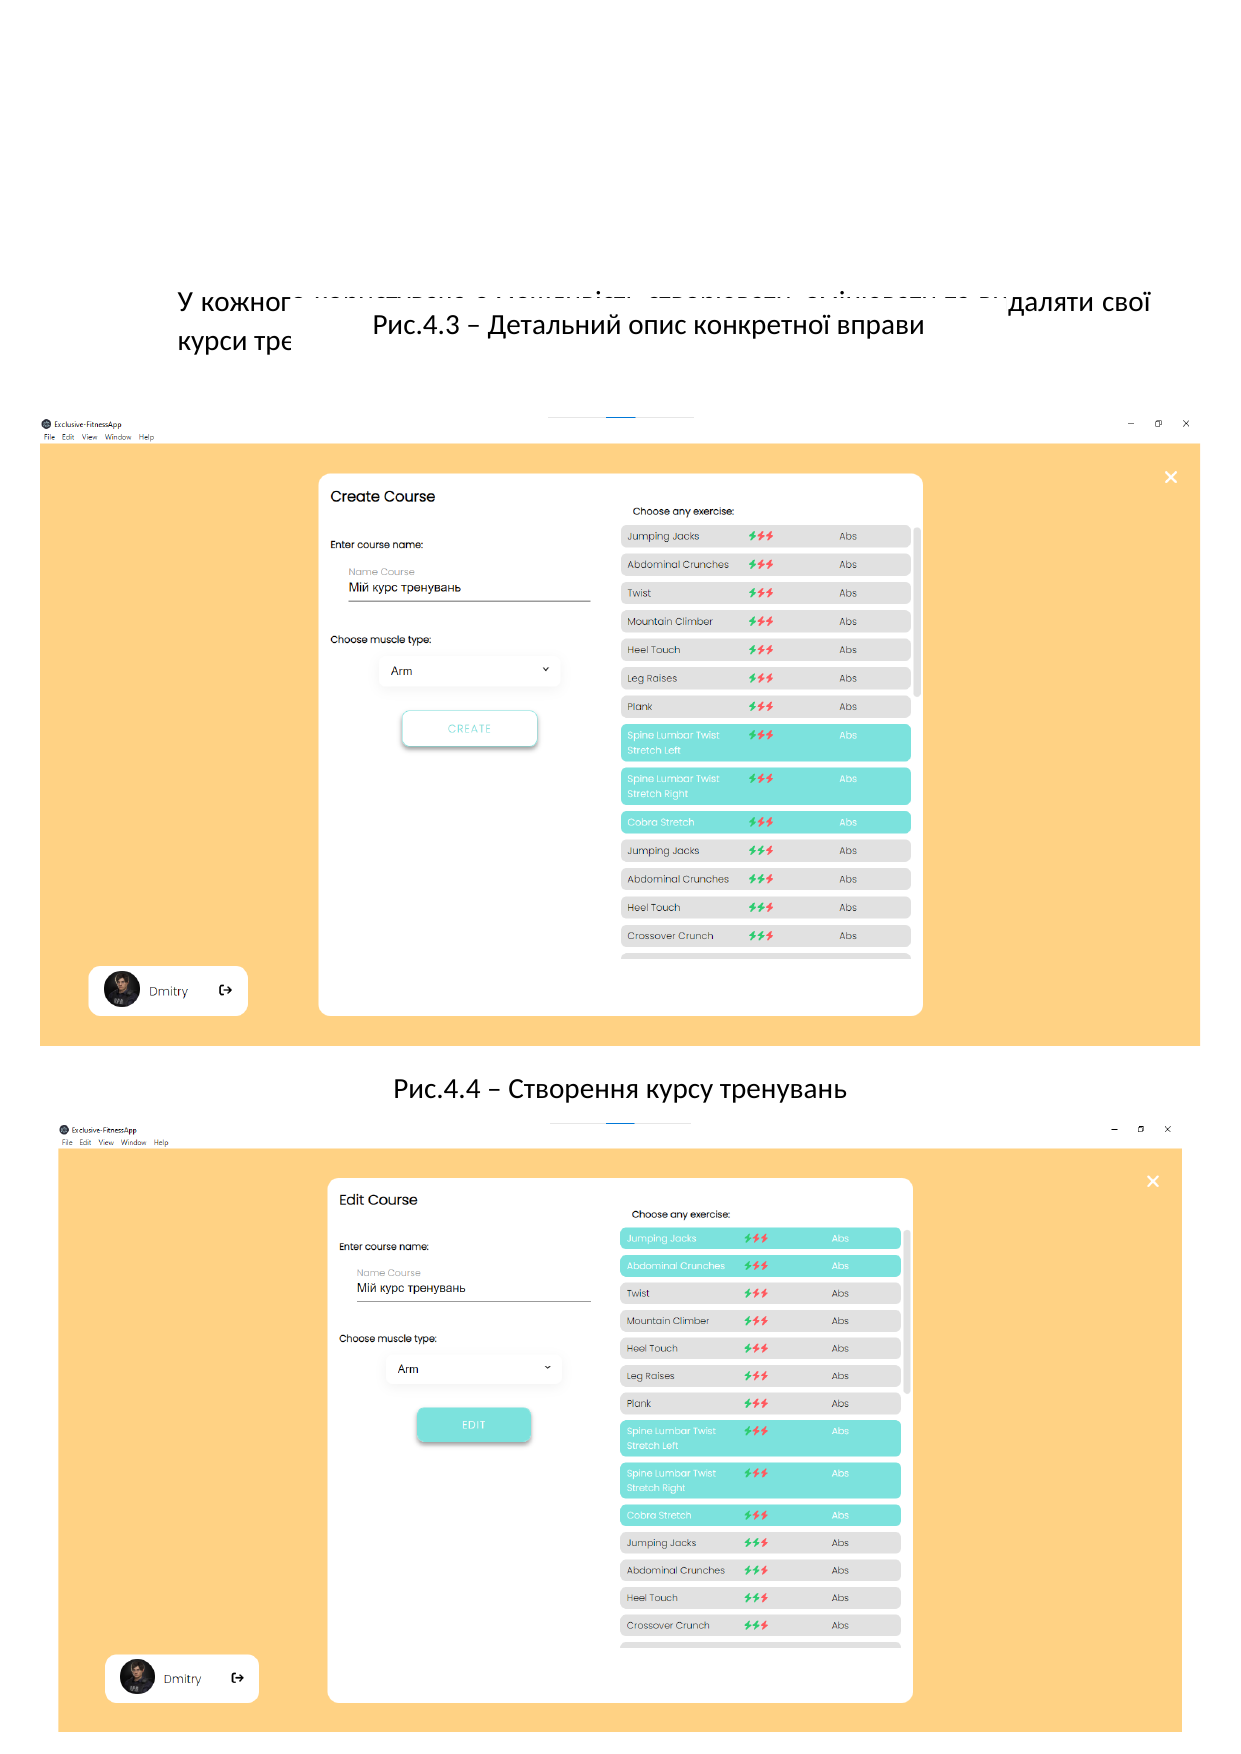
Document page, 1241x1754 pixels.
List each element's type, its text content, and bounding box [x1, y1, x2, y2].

text У кожного користувача є можливість створювати, змінювати та видаляти свої курси тренувань. [177, 283, 1152, 357]
picture [58, 1123, 1182, 1732]
picture [40, 417, 1200, 1046]
